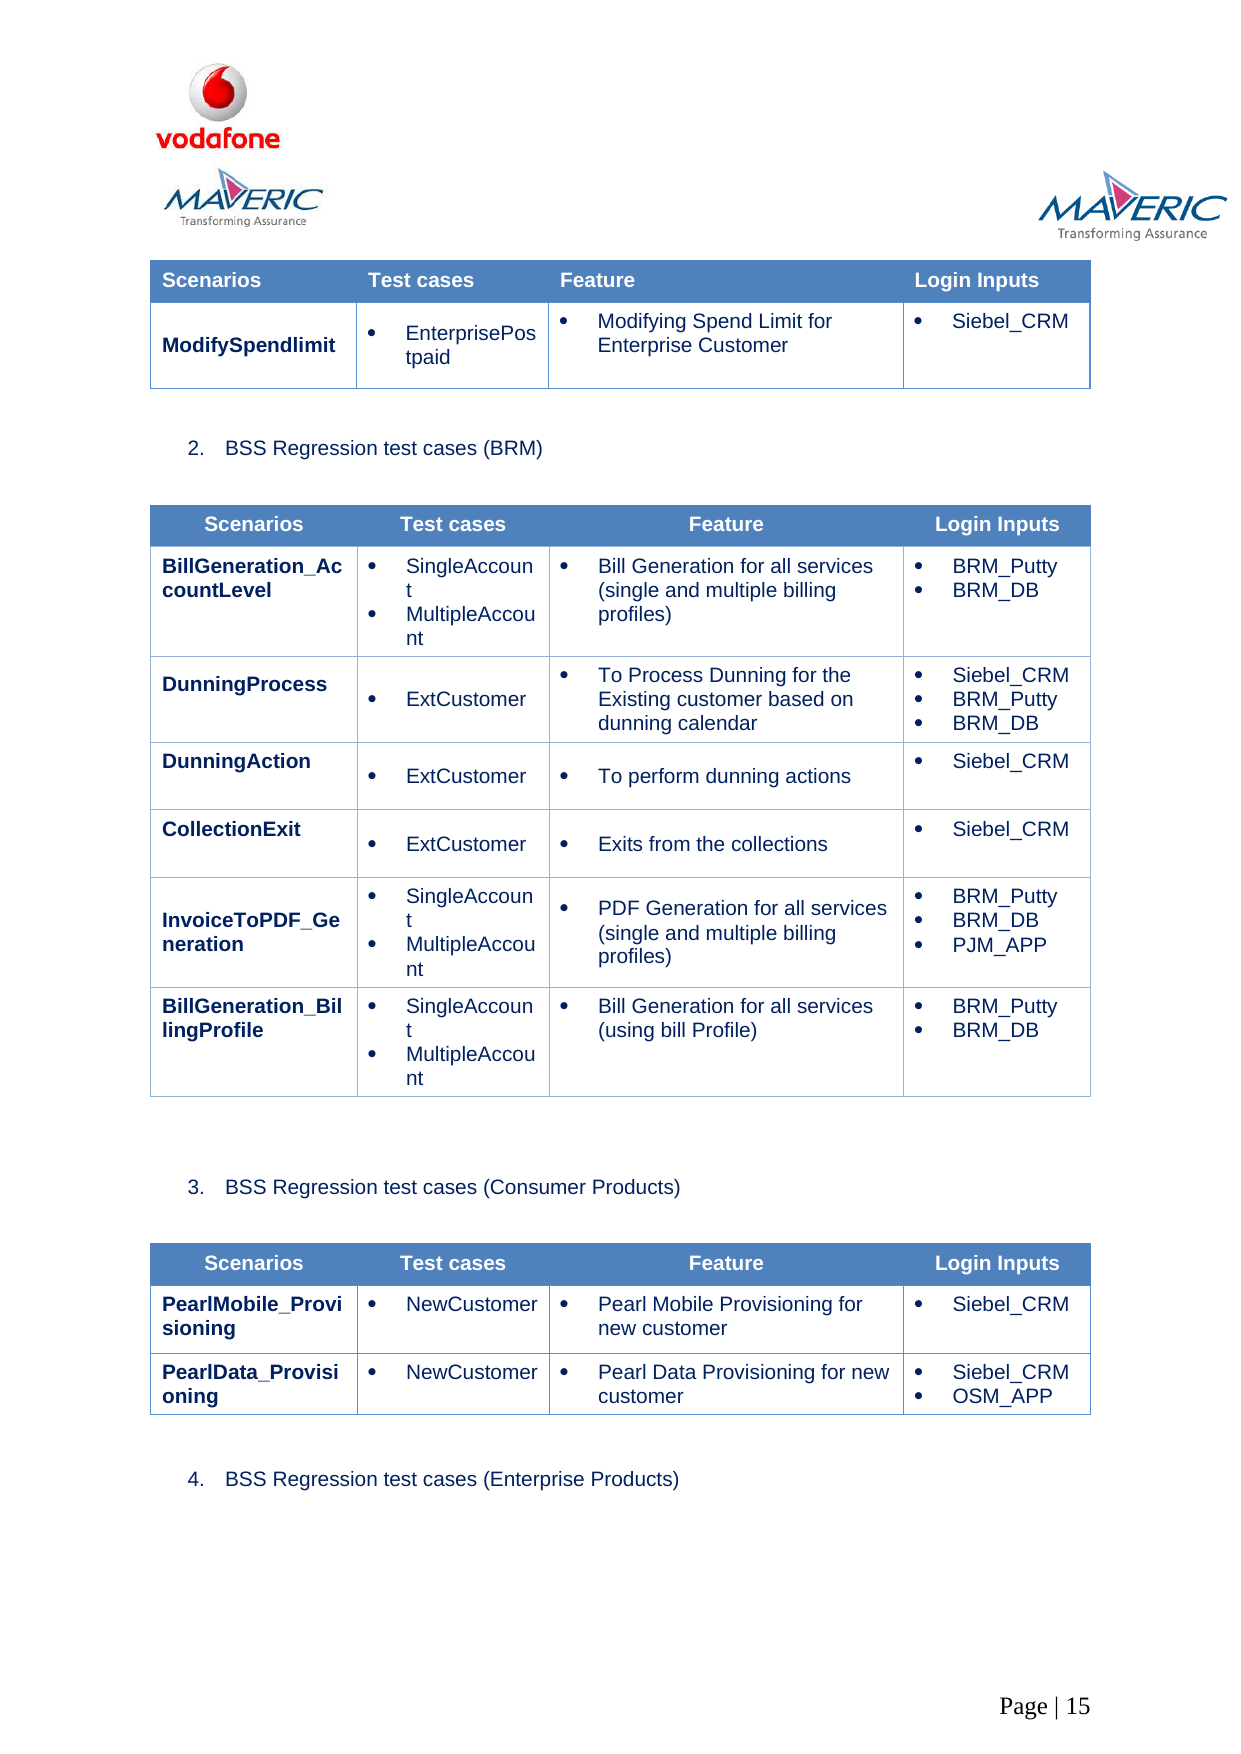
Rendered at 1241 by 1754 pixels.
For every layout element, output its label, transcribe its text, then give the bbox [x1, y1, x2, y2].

table_cell Bill Generation for all services (single and multiple billing profiles) [550, 547, 903, 656]
table_cell NewCustomer [358, 1354, 549, 1414]
table_cell ExtCustomer [358, 743, 549, 809]
table_header Login Inputs [904, 1244, 1090, 1285]
table_cell Siebel_CRM [904, 743, 1090, 809]
table_cell ExtCustomer [358, 657, 549, 742]
table_cell CollectionExit [151, 810, 357, 877]
table_cell Pearl Mobile Provisioning for new customer [550, 1286, 903, 1353]
table_cell Siebel_CRM [904, 1286, 1090, 1353]
table_cell DunningProcess [151, 657, 357, 742]
table_header Scenarios [151, 261, 356, 302]
table_cell BRM_Putty BRM_DB PJM_APP [904, 878, 1090, 987]
table_header Feature [550, 1244, 903, 1285]
picture [1018, 162, 1241, 250]
table_cell PearlMobile_Provisioning [151, 1286, 357, 1353]
table_cell Siebel_CRM [904, 810, 1090, 877]
table_cell DunningAction [151, 743, 357, 809]
table_cell NewCustomer [358, 1286, 549, 1353]
table_cell SingleAccount MultipleAccount [358, 878, 549, 987]
table_cell Siebel_CRM BRM_Putty BRM_DB [904, 657, 1090, 742]
table_cell Modifying Spend Limit for Enterprise Customer [549, 303, 903, 387]
table_header Login Inputs [904, 506, 1090, 546]
picture [150, 56, 335, 244]
table_cell To perform dunning actions [550, 743, 903, 809]
table_cell BRM_Putty BRM_DB [904, 547, 1090, 656]
table_cell Siebel_CRM [904, 303, 1089, 387]
table_cell SingleAccount MultipleAccount [358, 988, 549, 1096]
table_cell To Process Dunning for the Existing customer based on dunning calendar [550, 657, 903, 742]
table_header Feature [550, 506, 903, 546]
table_cell BRM_Putty BRM_DB [904, 988, 1090, 1096]
table_cell ExtCustomer [358, 810, 549, 877]
list BSS Regression test cases (Consumer Products) [187, 1175, 1090, 1199]
table_cell InvoiceToPDF_Generation [151, 878, 357, 987]
table_cell BillGeneration_AccountLevel [151, 547, 357, 656]
table_cell ModifySpendlimit [151, 303, 356, 387]
list BSS Regression test cases (Enterprise Products) [187, 1467, 1090, 1491]
table_header Feature [549, 261, 903, 302]
table_cell Pearl Data Provisioning for new customer [550, 1354, 903, 1414]
table_cell SingleAccount MultipleAccount [358, 547, 549, 656]
table_cell BillGeneration_BillingProfile [151, 988, 357, 1096]
table_cell EnterprisePostpaid [357, 303, 548, 387]
table_header Test cases [358, 1244, 549, 1285]
table_cell Bill Generation for all services (using bill Profile) [550, 988, 903, 1096]
table_header Scenarios [151, 506, 357, 546]
table_cell PearlData_Provisioning [151, 1354, 357, 1414]
list BSS Regression test cases (BRM) [187, 436, 1090, 460]
table_header Login Inputs [904, 261, 1089, 302]
table_header Test cases [358, 506, 549, 546]
table_cell Exits from the collections [550, 810, 903, 877]
table_header Scenarios [151, 1244, 357, 1285]
table_cell PDF Generation for all services (single and multiple billing profiles) [550, 878, 903, 987]
table_cell Siebel_CRM OSM_APP [904, 1354, 1090, 1414]
table_header Test cases [357, 261, 548, 302]
